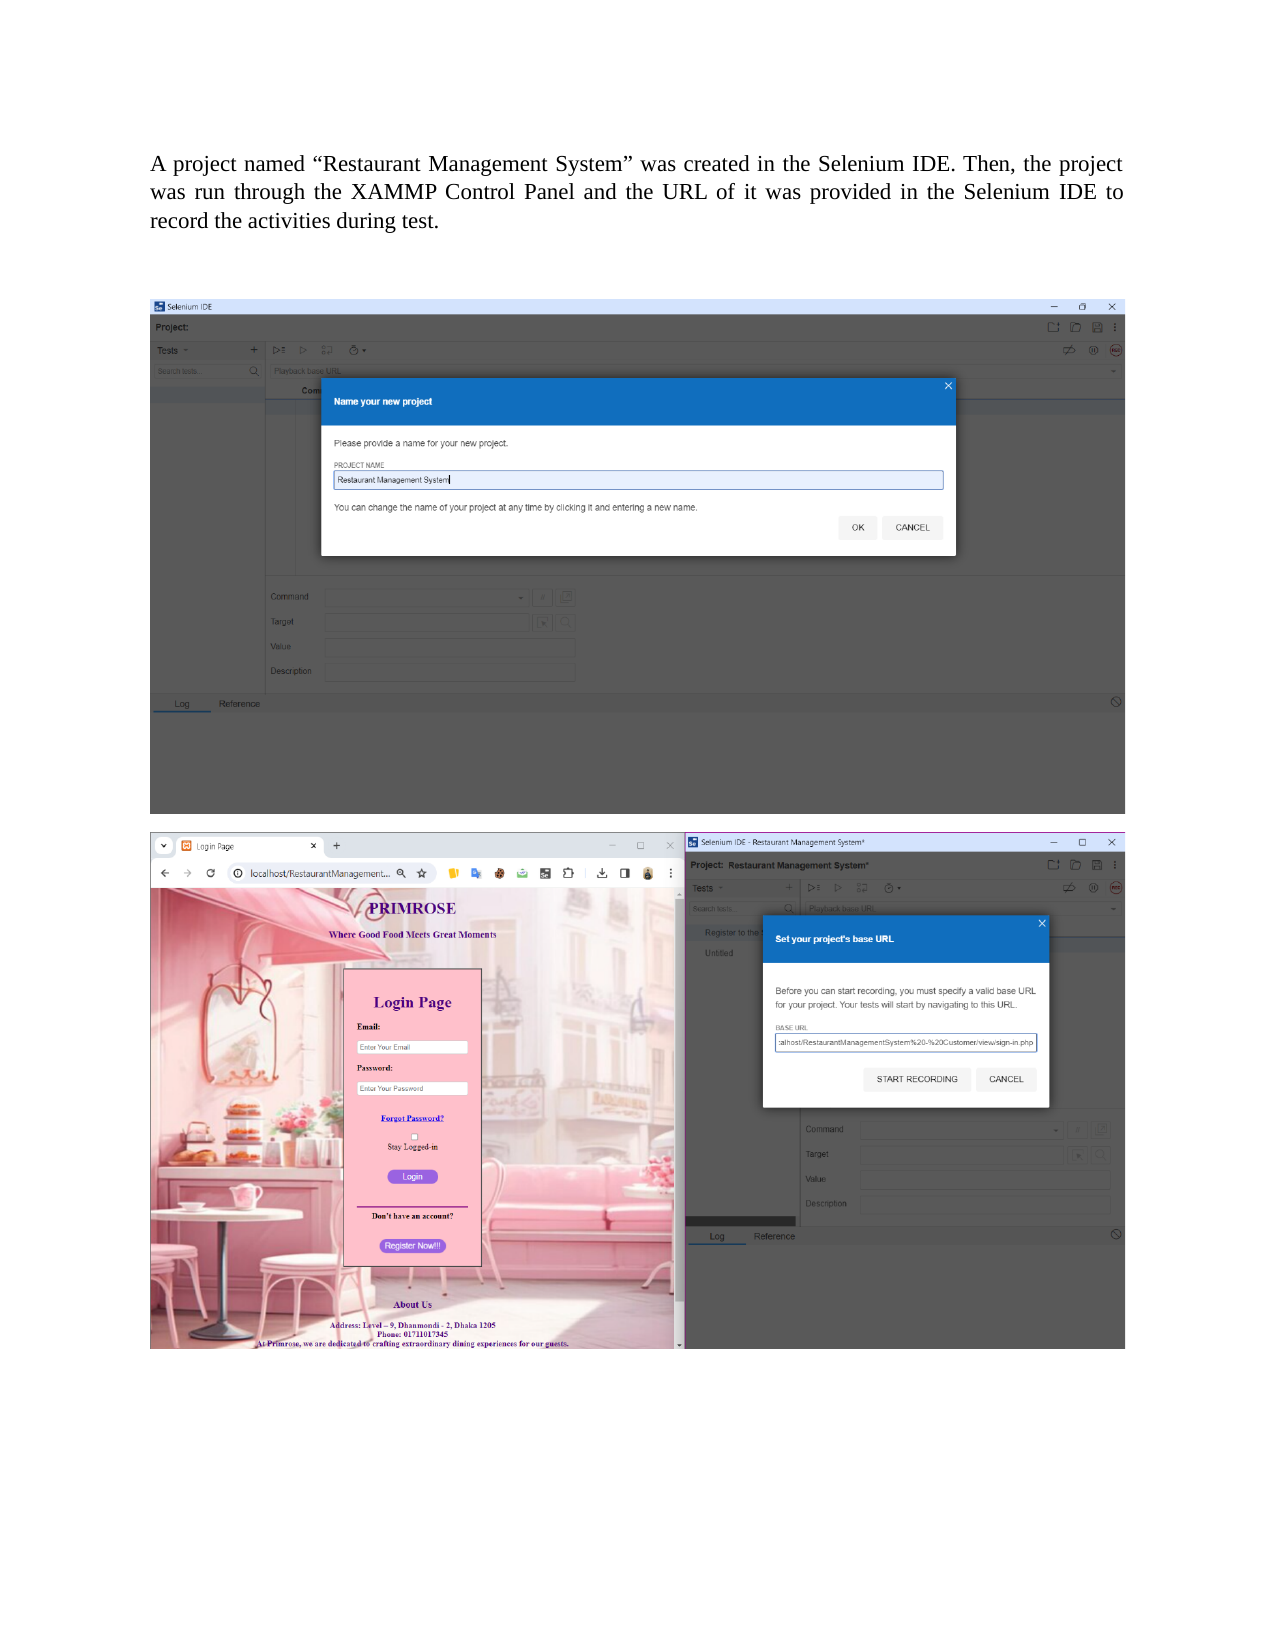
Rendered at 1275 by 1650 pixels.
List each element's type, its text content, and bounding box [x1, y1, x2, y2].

picture [150, 832, 1125, 1349]
picture [150, 299, 1125, 814]
text A project named “Restaurant Management System” was created in the Selenium IDE. Then, the project was run through the XAMMP Control Panel and the URL of it was provided in the Selenium IDE to record the activities during test. [150, 150, 1125, 233]
